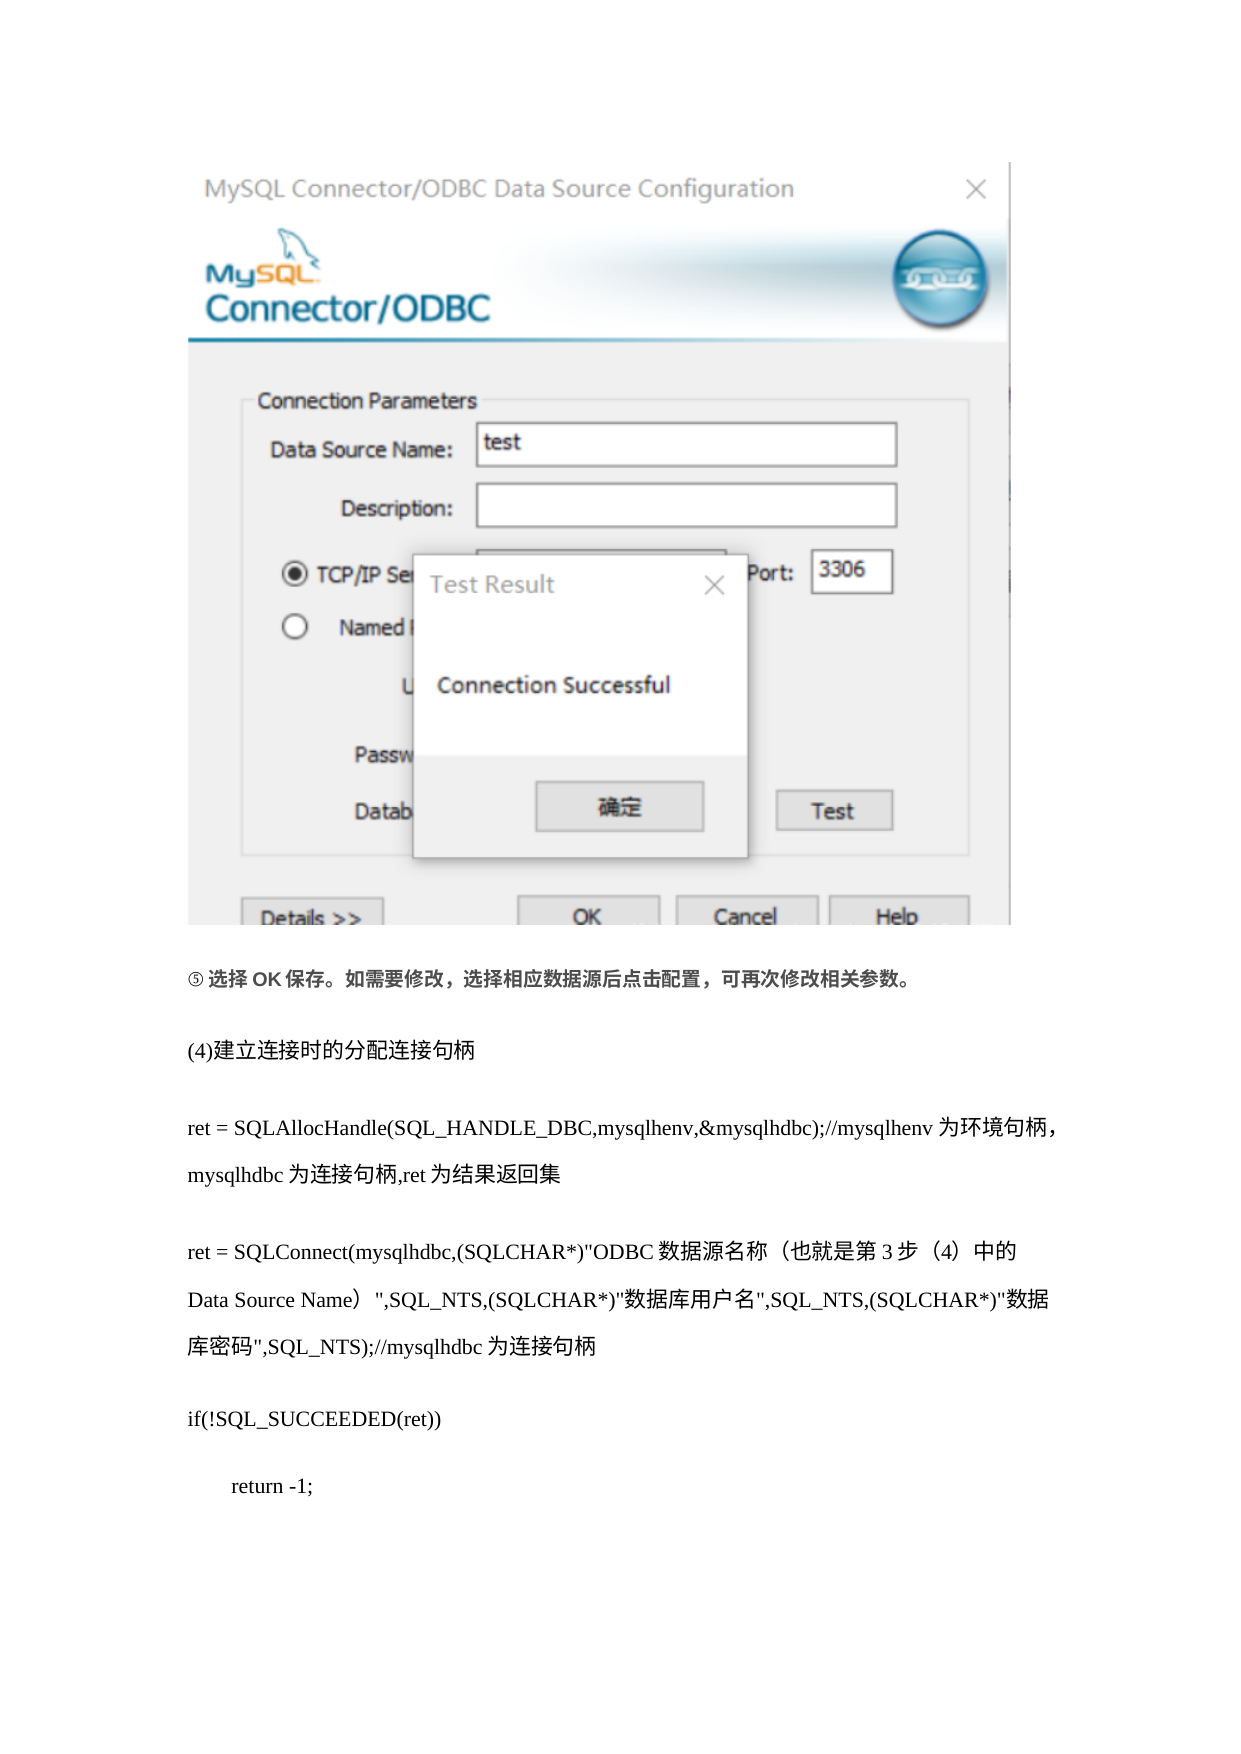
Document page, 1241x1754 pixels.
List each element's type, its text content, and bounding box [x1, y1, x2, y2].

text return -1; [187, 1473, 1053, 1498]
text if(!SQL_SUCCEEDED(ret)) [187, 1406, 1053, 1431]
text ret = SQLConnect(mysqlhdbc,(SQLCHAR*)"ODBC数据源名称（也就是第3步（4）中的Data Source Name）",SQL_NTS,(SQLCHAR*)"数据库用户名",SQL_NTS,(SQLCHAR*)"数据库密码",SQL_NTS);//mysqlhdbc为连接句柄 [187, 1234, 1053, 1361]
text ⑤选择OK保存。如需要修改，选择相应数据源后点击配置，可再次修改相关参数。 [187, 966, 1053, 991]
picture [187, 162, 1012, 925]
text ret = SQLAllocHandle(SQL_HANDLE_DBC,mysqlhenv,&mysqlhdbc);//mysqlhenv为环境句柄，mysqlhdbc为连接句柄,ret为结果返回集 [187, 1110, 1053, 1189]
text (4)建立连接时的分配连接句柄 [187, 1033, 1053, 1065]
